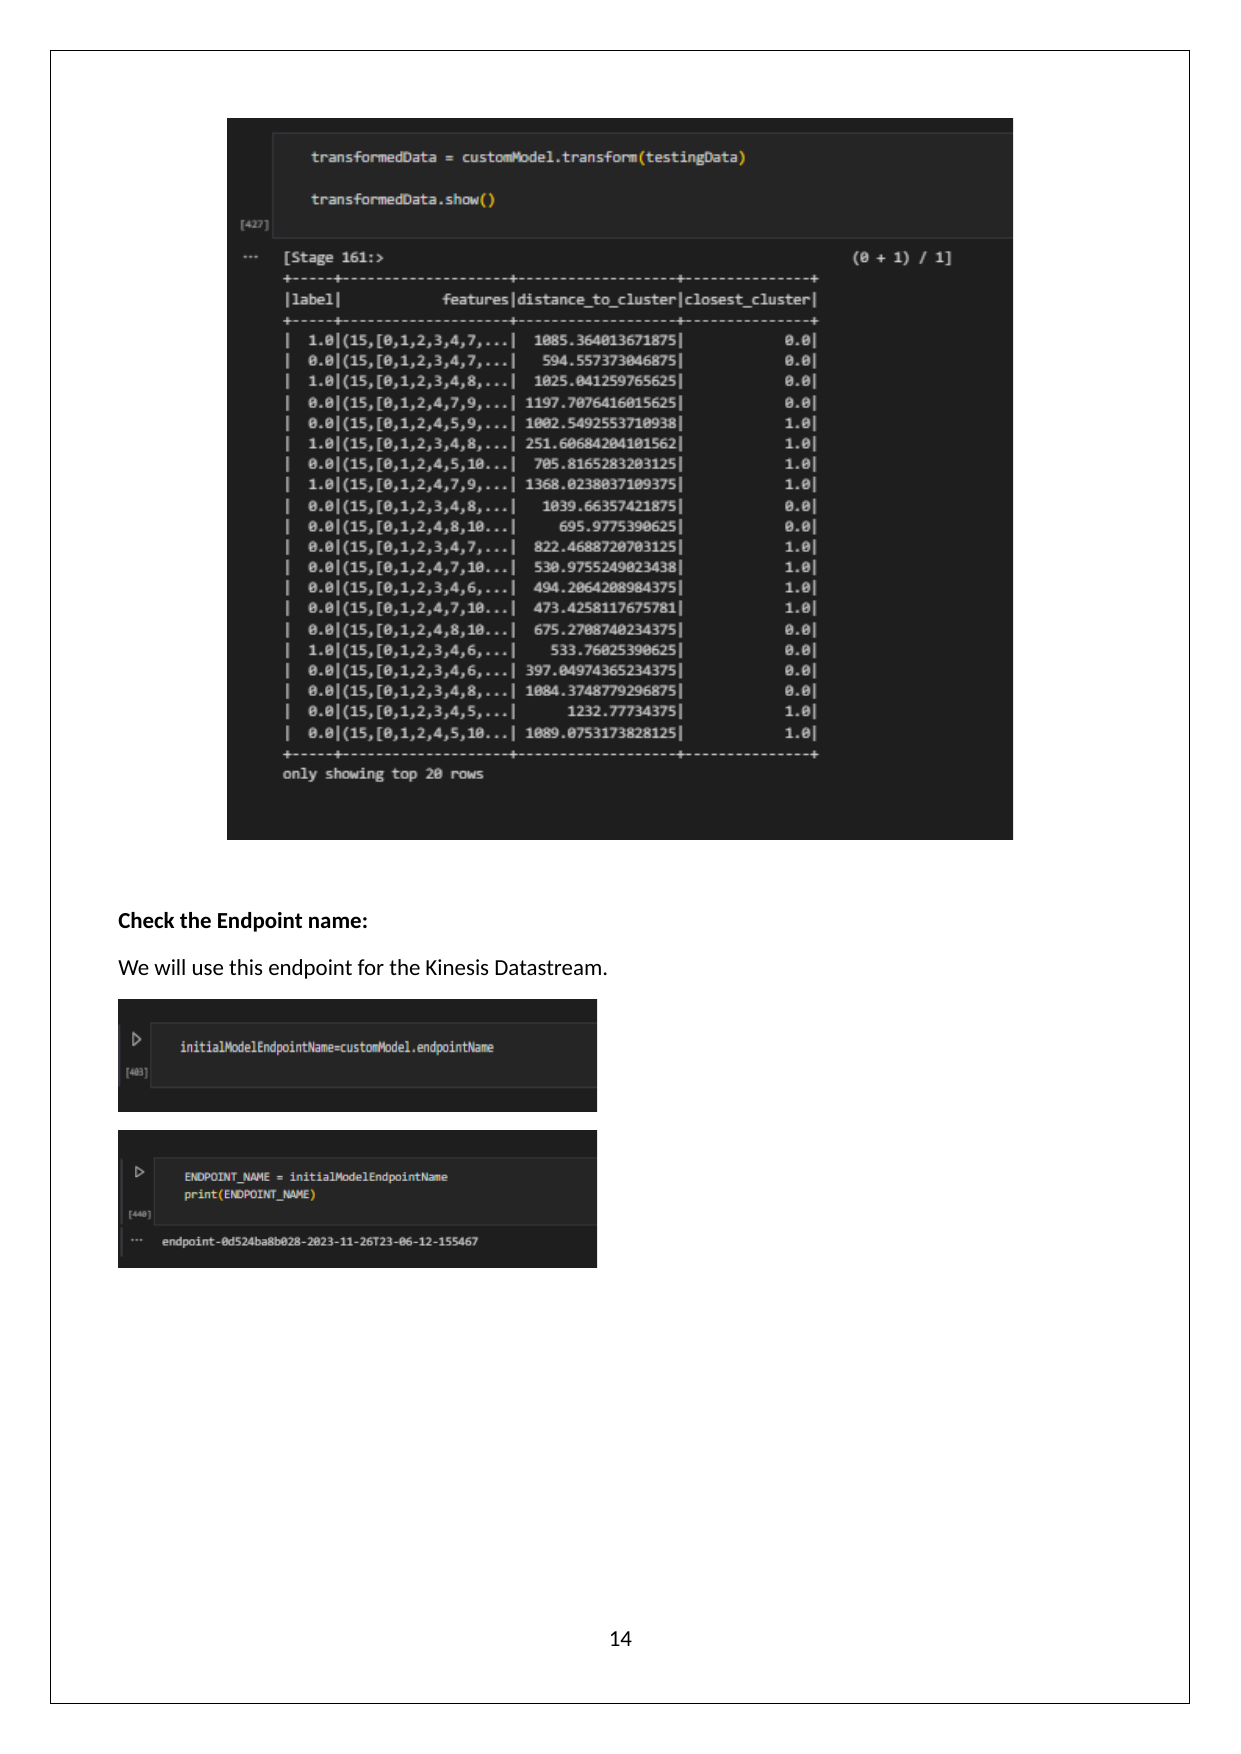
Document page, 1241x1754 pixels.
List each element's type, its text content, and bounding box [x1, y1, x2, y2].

text Check the Endpoint name: [118, 906, 1122, 934]
text We will use this endpoint for the Kinesis Datastream. [118, 953, 1122, 981]
picture [227, 118, 1014, 840]
picture [118, 999, 598, 1112]
picture [118, 1130, 598, 1268]
